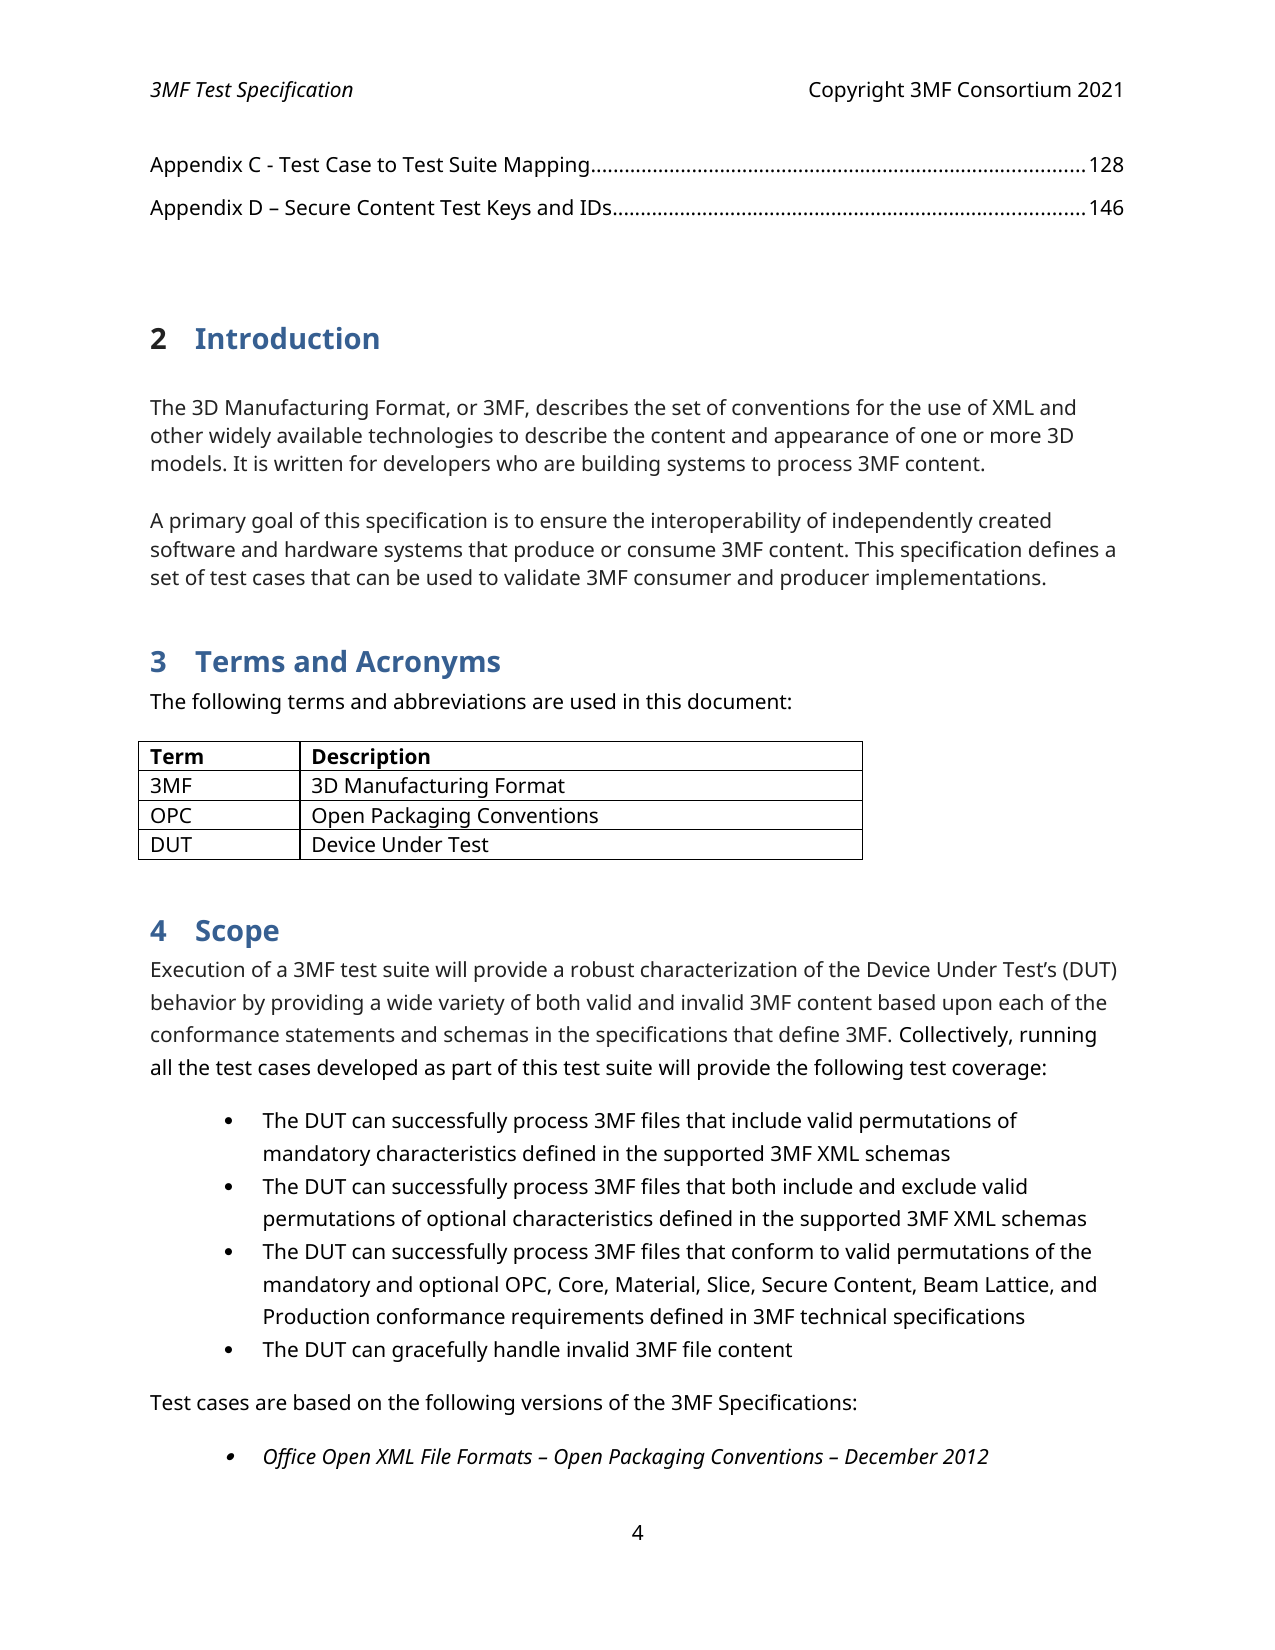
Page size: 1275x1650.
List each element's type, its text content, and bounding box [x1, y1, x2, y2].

table_cell Open Packaging Conventions [301, 801, 862, 829]
list The DUT can successfully process 3MF files that both include and exclude valid permutations of optional characteristics defined in the supported 3MF XML schemas [225, 1172, 1125, 1233]
table_cell OPC [139, 801, 299, 829]
list The DUT can successfully process 3MF files that conform to valid permutations of the mandatory and optional OPC, Core, Material, Slice, Secure Content, Beam Lattice, and Production conformance requirements defined in 3MF technical specifications [225, 1237, 1125, 1331]
list Office Open XML File Formats – Open Packaging Conventions – December 2012 [225, 1442, 1125, 1470]
text Execution of a 3MF test suite will provide a robust characterization of the Device Under Test’s (DUT) behavior by providing a wide variety of both valid and invalid 3MF content based upon each of the conformance statements and schemas in the specifications that define 3MF. Collectively, running all the test cases developed as part of this test suite will provide the following test coverage: [150, 955, 1125, 1082]
text Test cases are based on the following versions of the 3MF Specifications: [150, 1388, 1125, 1417]
table_header Term [139, 742, 299, 770]
list The DUT can gracefully handle invalid 3MF file content [225, 1335, 1125, 1363]
subtitle Scope [150, 910, 1125, 949]
list The DUT can successfully process 3MF files that include valid permutations of mandatory characteristics defined in the supported 3MF XML schemas [225, 1107, 1125, 1168]
table_cell Device Under Test [301, 830, 862, 859]
table_cell DUT [139, 830, 299, 859]
table_header Description [301, 742, 862, 770]
table_cell 3D Manufacturing Format [301, 771, 862, 800]
text The 3D Manufacturing Format, or 3MF, describes the set of conventions for the use of XML and other widely available technologies to describe the content and appearance of one or more 3D models. It is written for developers who are building systems to process 3MF content. [150, 393, 1125, 478]
table_cell 3MF [139, 771, 299, 800]
text The following terms and abbreviations are used in this document: [150, 687, 1125, 716]
subtitle Introduction [150, 319, 1125, 358]
subtitle Terms and Acronyms [150, 642, 1125, 681]
